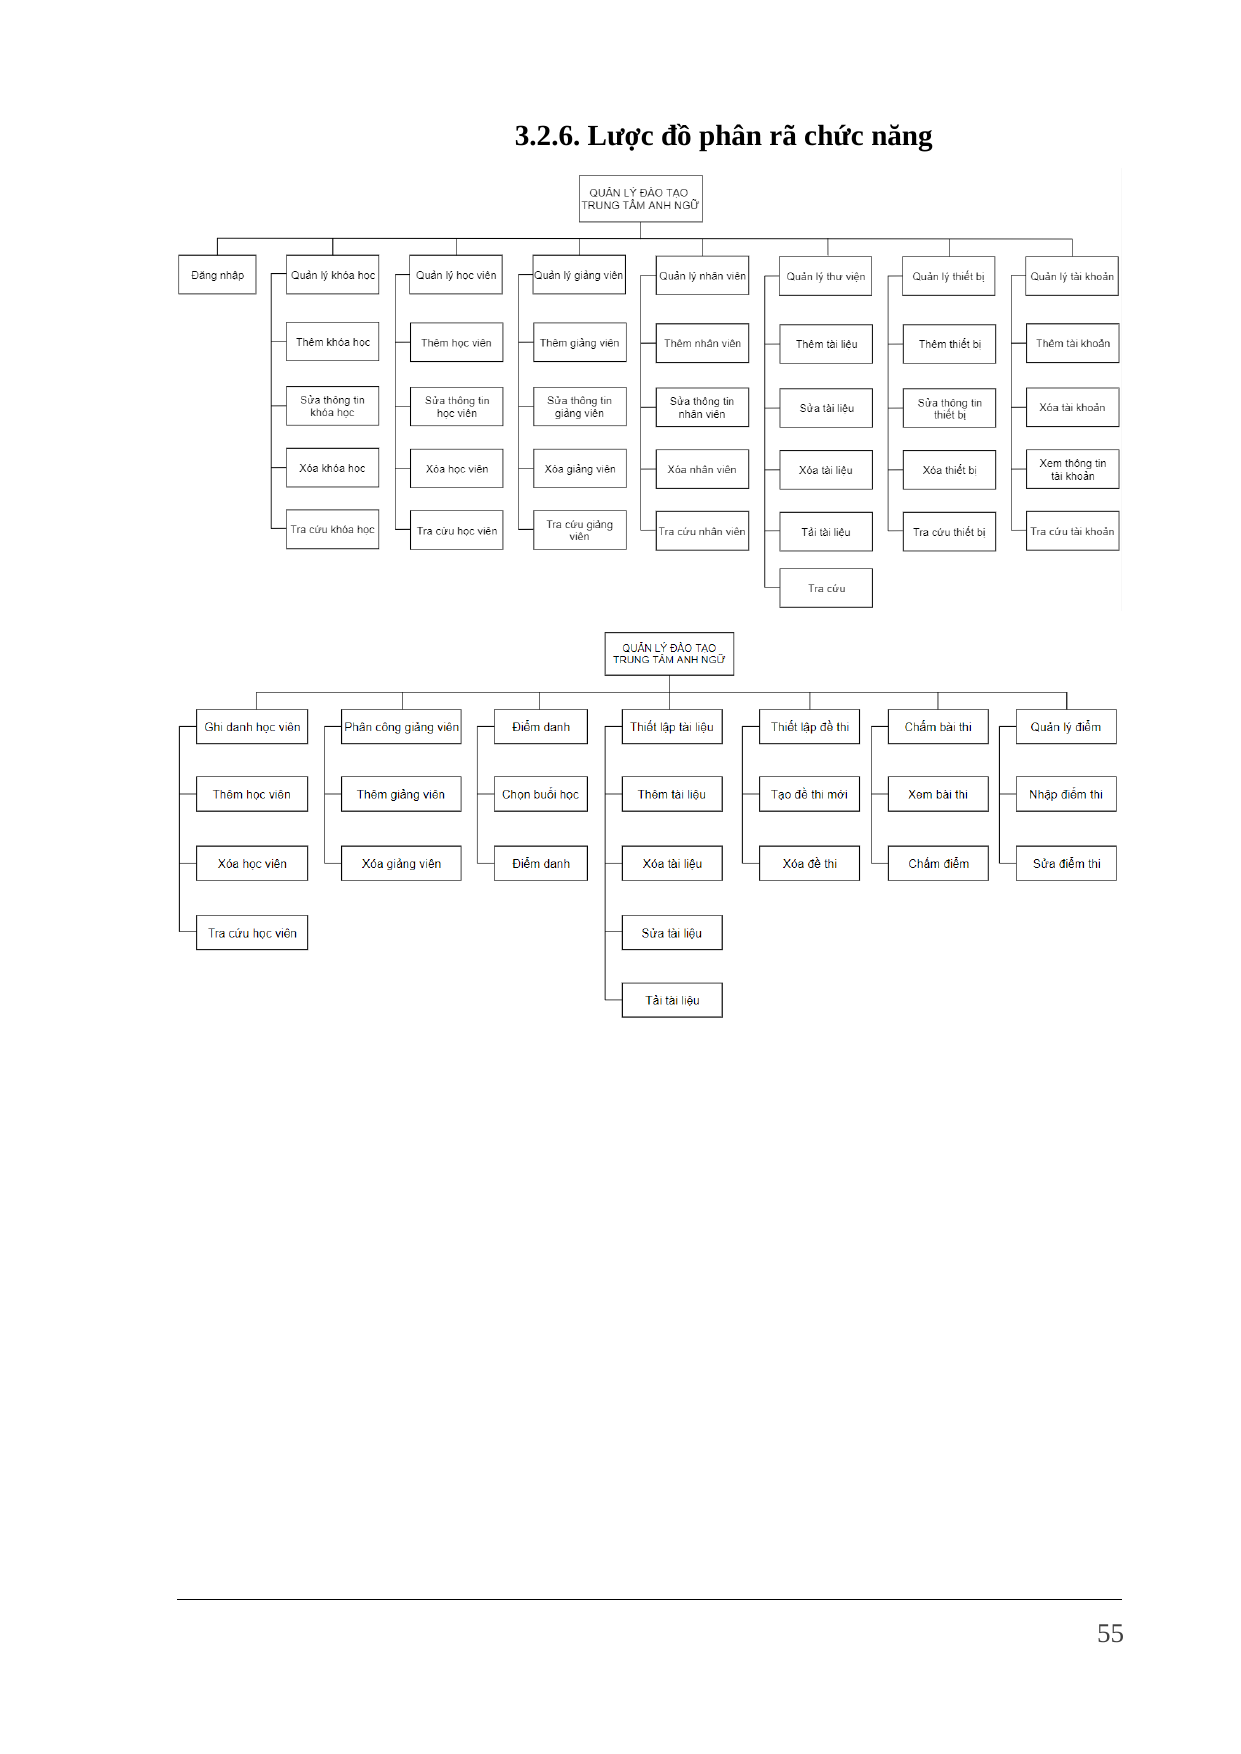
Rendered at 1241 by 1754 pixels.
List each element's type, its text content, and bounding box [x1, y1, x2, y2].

picture [177, 625, 1122, 1024]
picture [177, 168, 1122, 611]
subtitle 3.2.6. Lược đồ phân rã chức năng [514, 118, 1122, 152]
